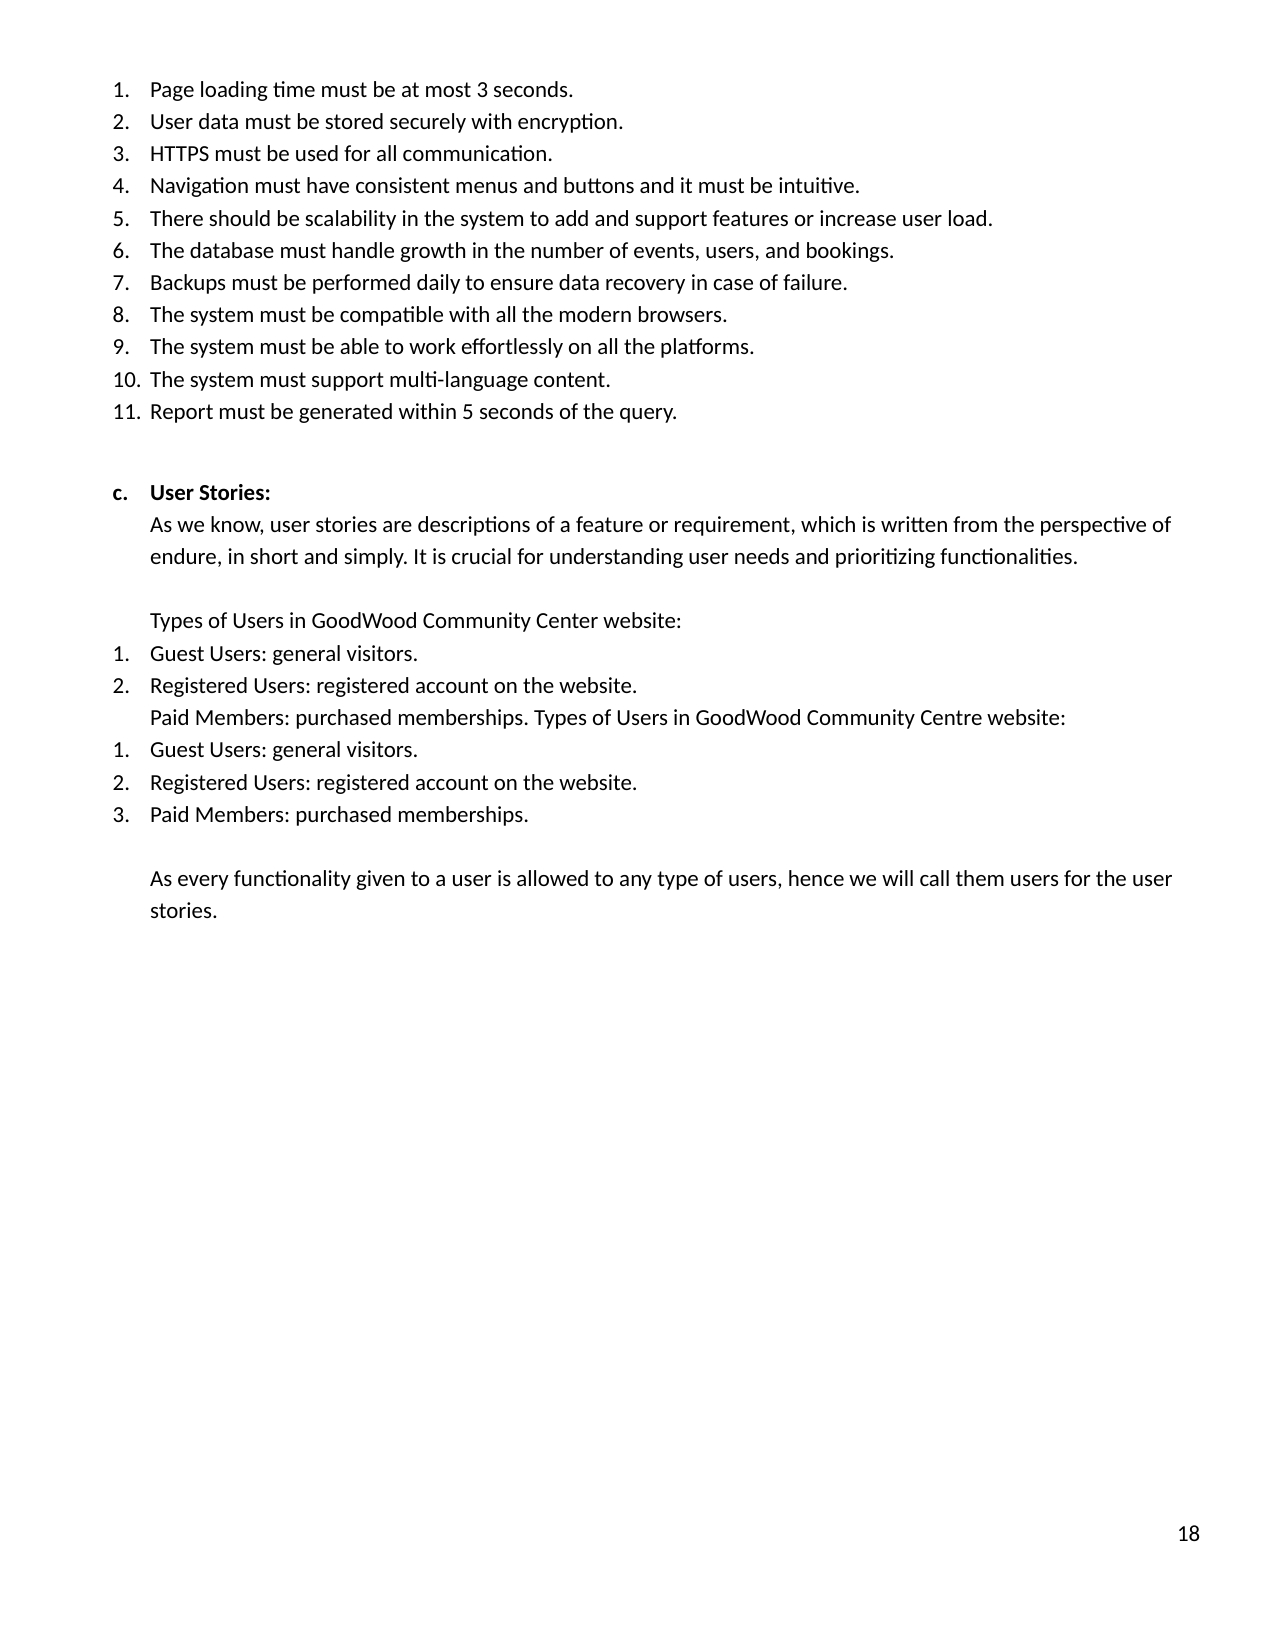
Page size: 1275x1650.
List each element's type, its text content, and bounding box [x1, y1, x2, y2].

list Paid Members: purchased memberships. [112, 800, 1200, 828]
list The system must support multi-language content. [112, 365, 1200, 393]
list User data must be stored securely with encryption. [112, 107, 1200, 135]
list The system must be able to work effortlessly on all the platforms. [112, 332, 1200, 361]
list Paid Members: purchased memberships. Types of Users in GoodWood Community Centre website: [150, 703, 1200, 731]
list Guest Users: general visitors. [112, 639, 1200, 667]
list The system must be compatible with all the modern browsers. [112, 300, 1200, 328]
list Page loading time must be at most 3 seconds. [112, 75, 1200, 103]
list Report must be generated within 5 seconds of the query. [112, 397, 1200, 425]
list Backups must be performed daily to ensure data recovery in case of failure. [112, 268, 1200, 296]
list Guest Users: general visitors. [112, 735, 1200, 763]
list Types of Users in GoodWood Community Center website: [150, 607, 1200, 635]
list The database must handle growth in the number of events, users, and bookings. [112, 236, 1200, 264]
list Registered Users: registered account on the website. [112, 768, 1200, 796]
list There should be scalability in the system to add and support features or increase user load. [112, 204, 1200, 232]
list As we know, user stories are descriptions of a feature or requirement, which is written from the perspective of endure, in short and simply. It is crucial for understanding user needs and prioritizing functionalities. [150, 510, 1200, 570]
list Registered Users: registered account on the website. [112, 671, 1200, 699]
list HTTPS must be used for all communication. [112, 139, 1200, 167]
list As every functionality given to a user is allowed to any type of users, hence we will call them users for the user stories. [150, 864, 1200, 924]
subtitle User Stories: [112, 478, 1200, 506]
list Navigation must have consistent menus and buttons and it must be intuitive. [112, 172, 1200, 199]
